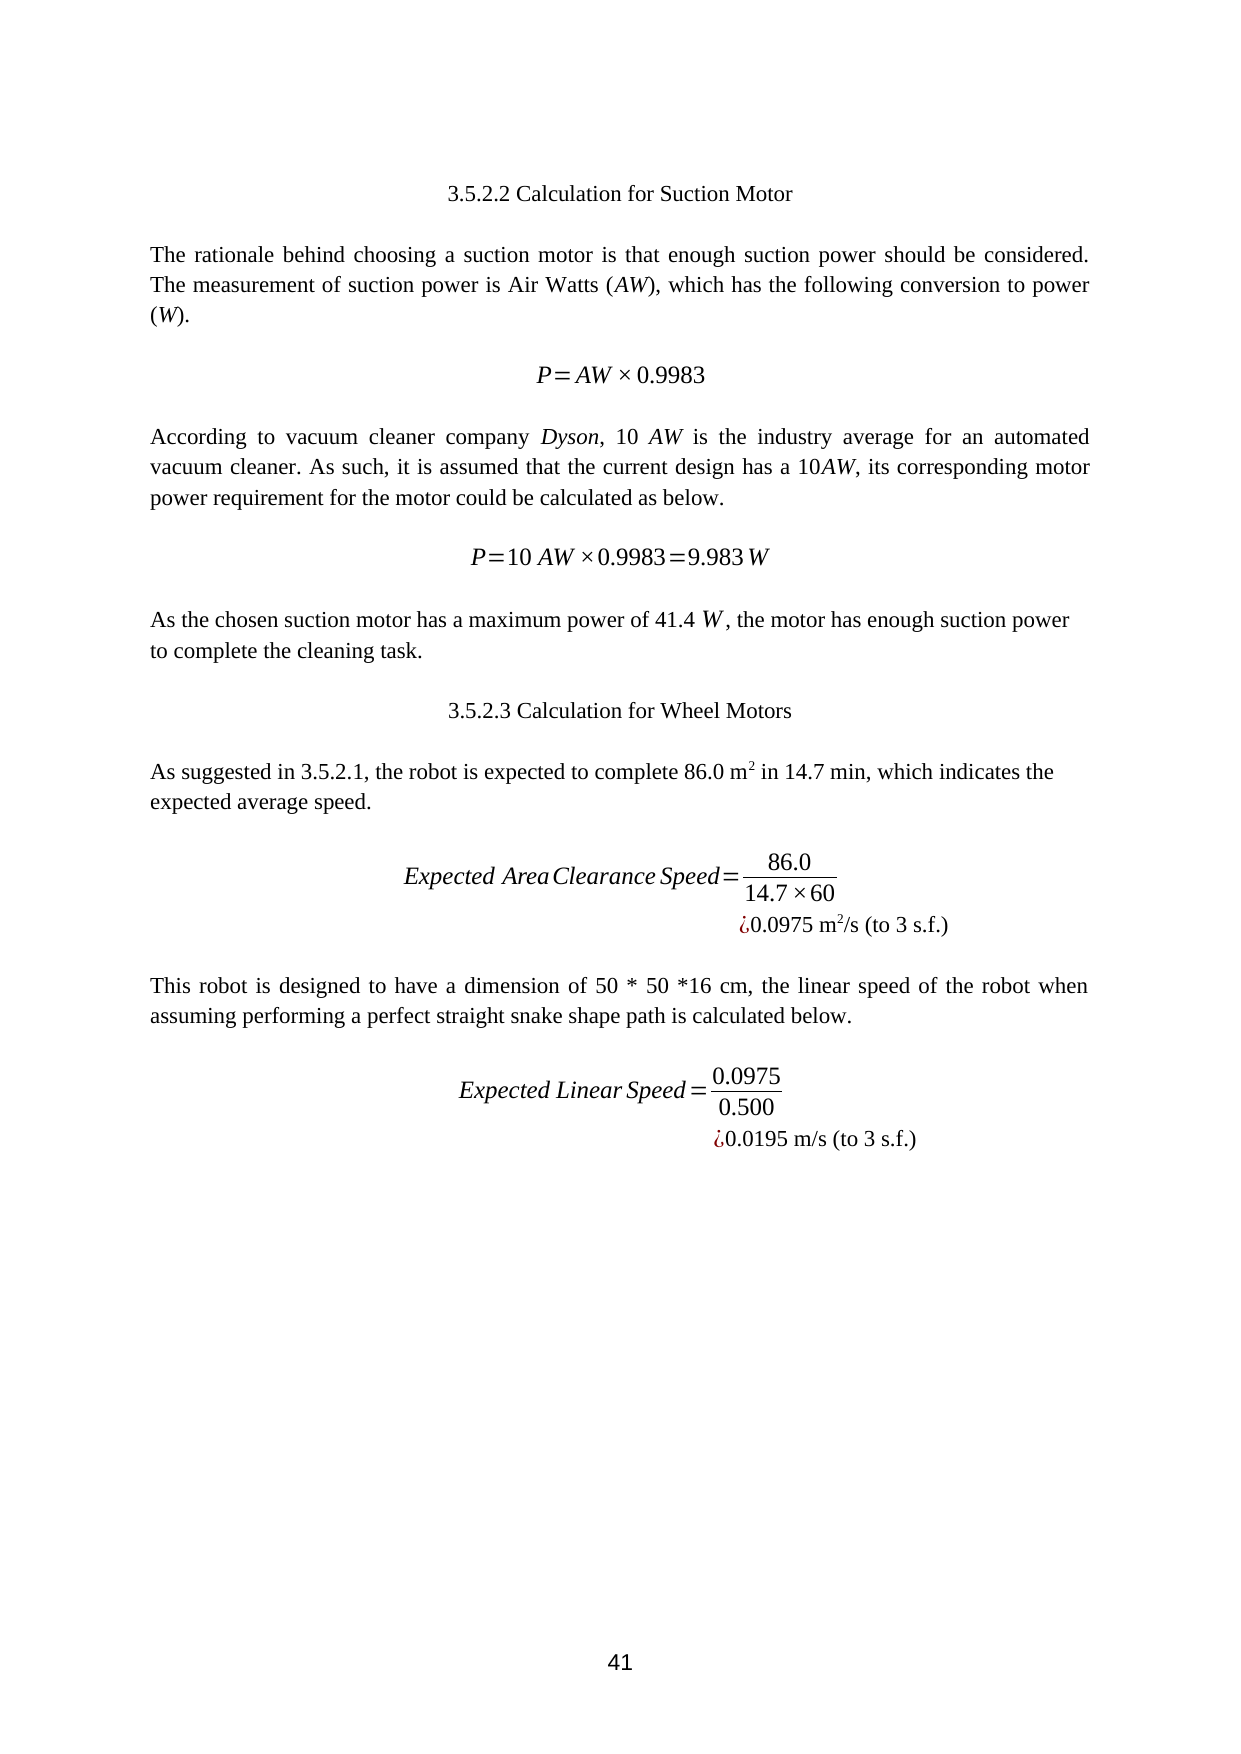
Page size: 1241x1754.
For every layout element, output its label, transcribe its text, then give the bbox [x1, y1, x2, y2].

subtitle 3.5.2.2 Calculation for Suction Motor [150, 180, 1090, 207]
text The rationale behind choosing a suction motor is that enough suction power should be considered. The measurement of suction power is Air Watts (AW), which has the following conversion to power (W). [150, 241, 1090, 327]
text 0.0195 m/s (to 3 s.f.) [150, 1125, 1090, 1152]
text This robot is designed to have a dimension of 50 * 50 *16 cm, the linear speed of the robot when assuming performing a perfect straight snake shape path is calculated below. [150, 972, 1090, 1028]
subtitle 3.5.2.3 Calculation for Wheel Motors [150, 667, 1090, 724]
text According to vacuum cleaner company Dyson, 10 AW is the industry average for an automated vacuum cleaner. As such, it is assumed that the current design has a 10AW, its corresponding motor power requirement for the motor could be calculated as below. [150, 423, 1090, 510]
text 0.0975 m2/s (to 3 s.f.) [150, 911, 1090, 938]
text As suggested in 3.5.2.1, the robot is expected to complete 86.0 m2 in 14.7 min, which indicates the expected average speed. [150, 758, 1090, 814]
text As the chosen suction motor has a maximum power of 41.4 , the motor has enough suction power to complete the cleaning task. [150, 606, 1090, 663]
